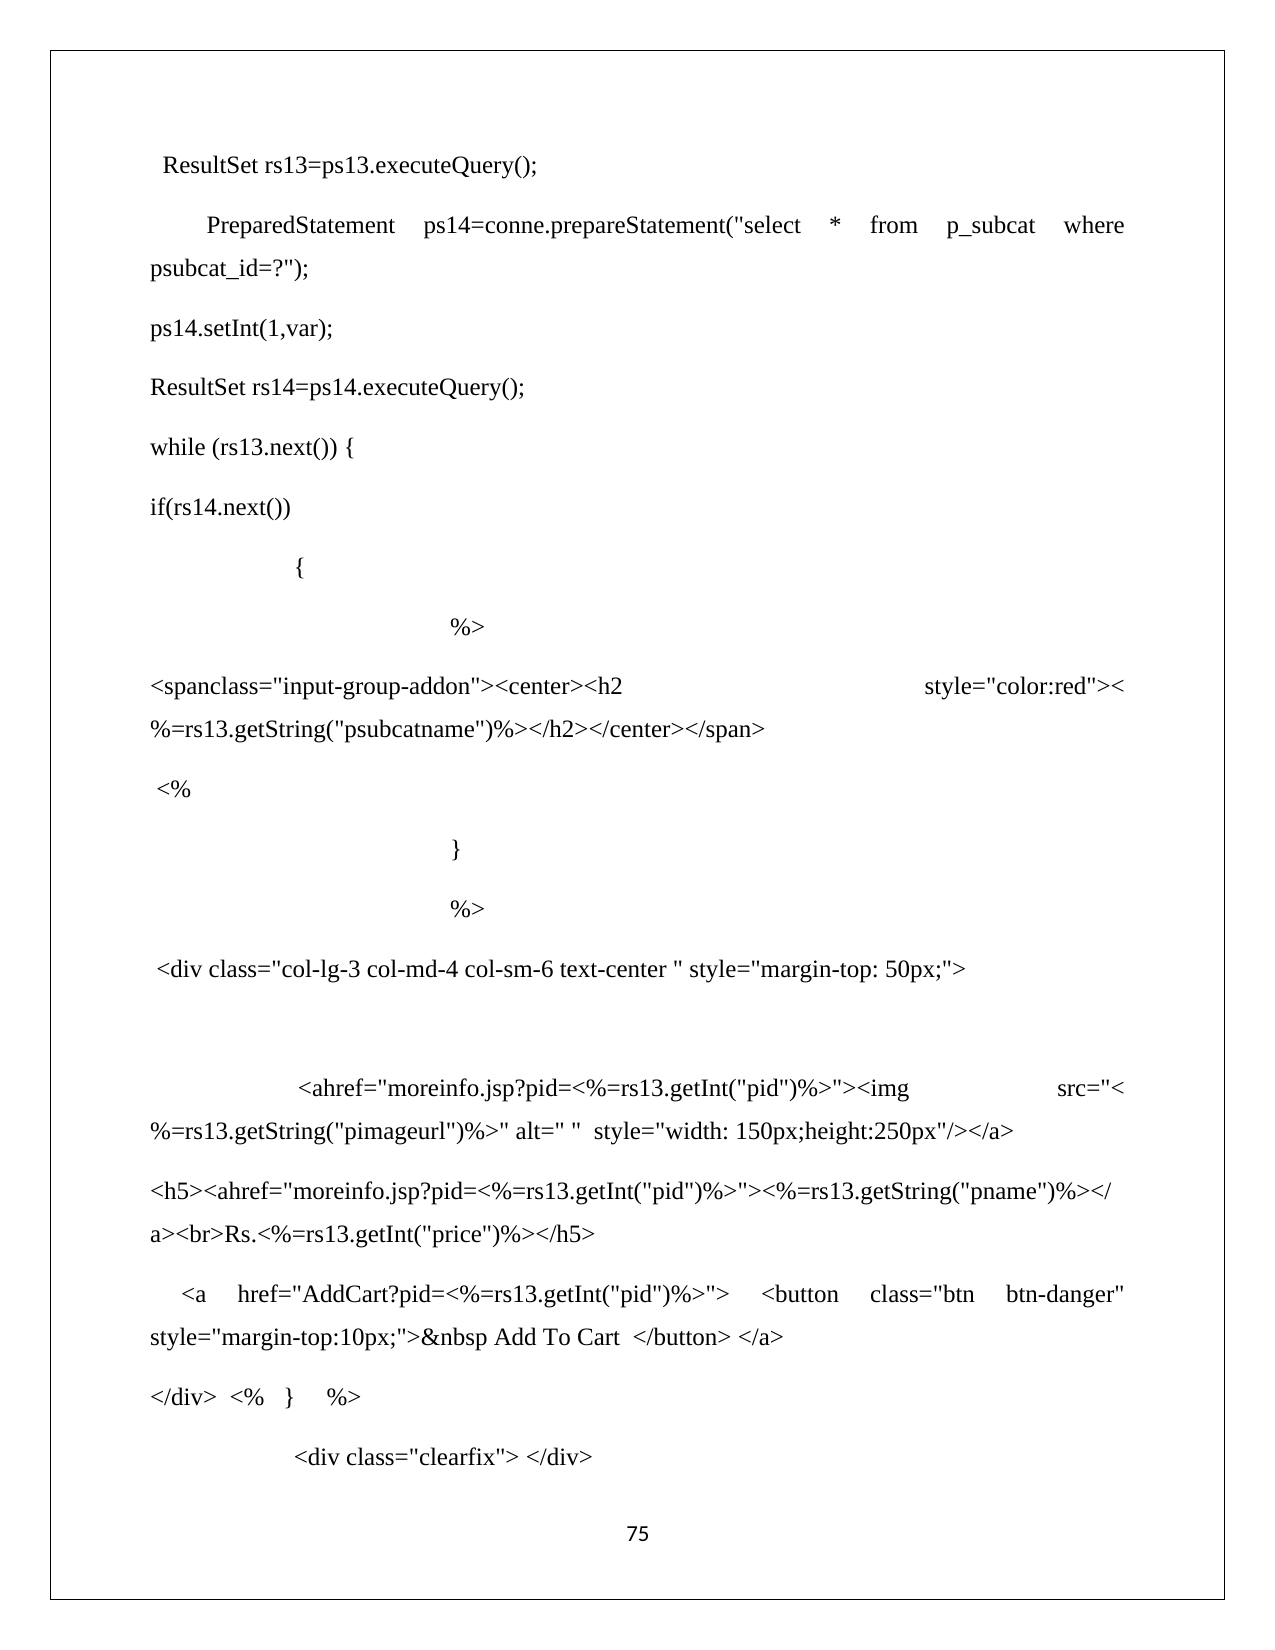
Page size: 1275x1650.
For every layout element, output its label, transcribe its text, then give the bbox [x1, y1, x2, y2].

text <spanclass="input-group-addon"><center><h2 style="color:red"><%=rs13.getString("psubcatname")%></h2></center></span> [150, 671, 1125, 743]
text </div> <% } %> [150, 1382, 1125, 1411]
text ResultSet rs14=ps14.executeQuery(); [150, 372, 1125, 401]
text <h5><ahref="moreinfo.jsp?pid=<%=rs13.getInt("pid")%>"><%=rs13.getString("pname")%></a><br>Rs.<%=rs13.getInt("price")%></h5> [150, 1176, 1125, 1248]
text PreparedStatement ps14=conne.prepareStatement("select * from p_subcat where psubcat_id=?"); [150, 210, 1125, 282]
text %> [150, 612, 1125, 640]
text <% [150, 774, 1125, 803]
text } [150, 834, 1125, 863]
text <ahref="moreinfo.jsp?pid=<%=rs13.getInt("pid")%>"><img src="<%=rs13.getString("pimageurl")%>" alt=" " style="width: 150px;height:250px"/></a> [150, 1073, 1125, 1145]
text <div class="clearfix"> </div> [150, 1442, 1125, 1471]
text { [150, 552, 1125, 581]
text <div class="col-lg-3 col-md-4 col-sm-6 text-center " style="margin-top: 50px;"> [150, 954, 1125, 982]
text while (rs13.next()) { [150, 432, 1125, 461]
text <a href="AddCart?pid=<%=rs13.getInt("pid")%>"> <button class="btn btn-danger" style="margin-top:10px;">&nbsp Add To Cart </button> </a> [150, 1279, 1125, 1351]
text ResultSet rs13=ps13.executeQuery(); [150, 150, 1125, 179]
text ps14.setInt(1,var); [150, 313, 1125, 341]
text %> [150, 894, 1125, 923]
text if(rs14.next()) [150, 492, 1125, 521]
